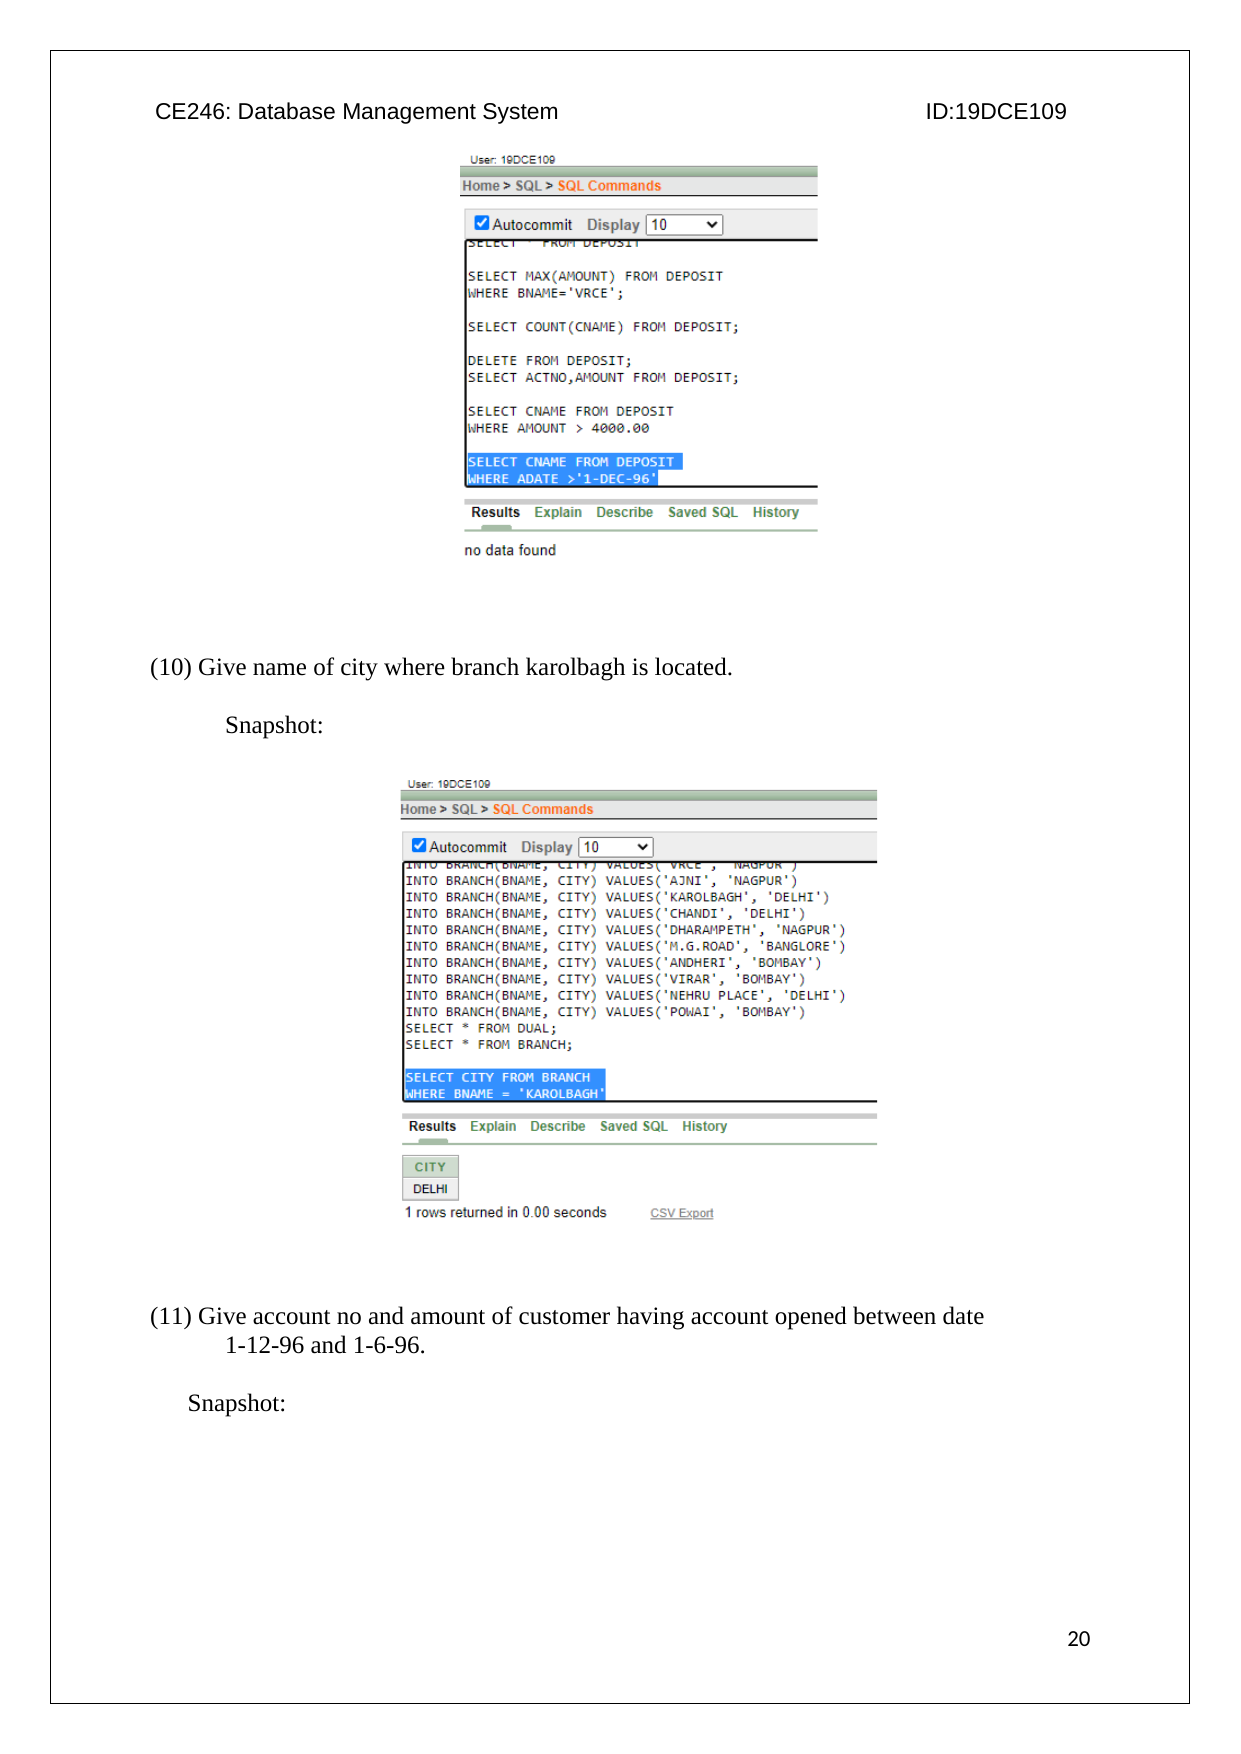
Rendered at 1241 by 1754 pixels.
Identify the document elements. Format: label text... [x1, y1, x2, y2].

picture [460, 150, 818, 624]
text (11) Give account no and amount of customer having account opened between date [150, 1301, 1090, 1330]
text 1-12-96 and 1-6-96. [150, 1330, 1090, 1359]
text Snapshot: [187, 1388, 1090, 1416]
text (10) Give name of city where branch karolbagh is located. [150, 652, 1090, 681]
picture [400, 767, 878, 1273]
text Snapshot: [187, 710, 1090, 739]
